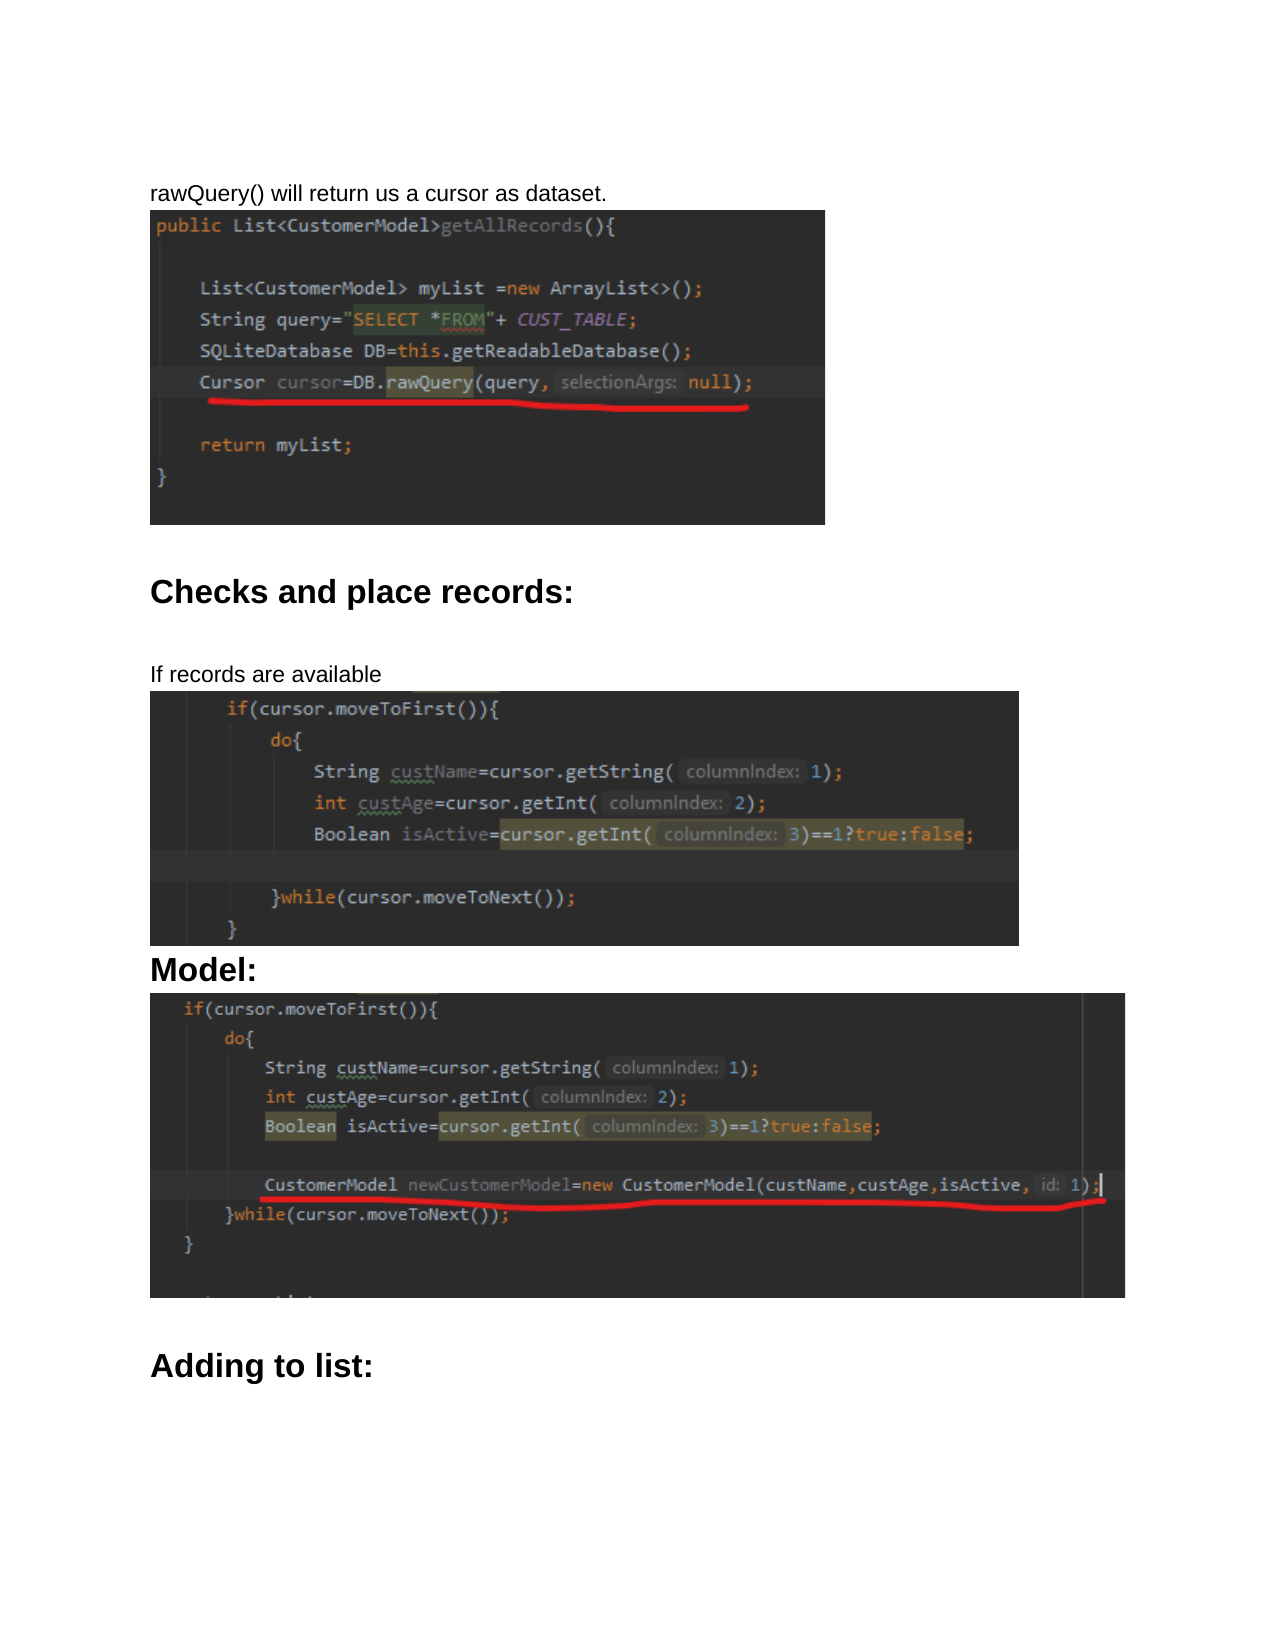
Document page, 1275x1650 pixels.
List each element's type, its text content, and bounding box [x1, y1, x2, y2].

picture [150, 993, 1125, 1298]
text rawQuery() will return us a cursor as dataset. [150, 180, 1125, 207]
picture [150, 210, 826, 525]
picture [150, 691, 1019, 946]
text Adding to list: [150, 1346, 1125, 1384]
text Checks and place records: [150, 572, 1125, 611]
text Model: [150, 949, 1125, 988]
text If records are available [150, 661, 1125, 687]
